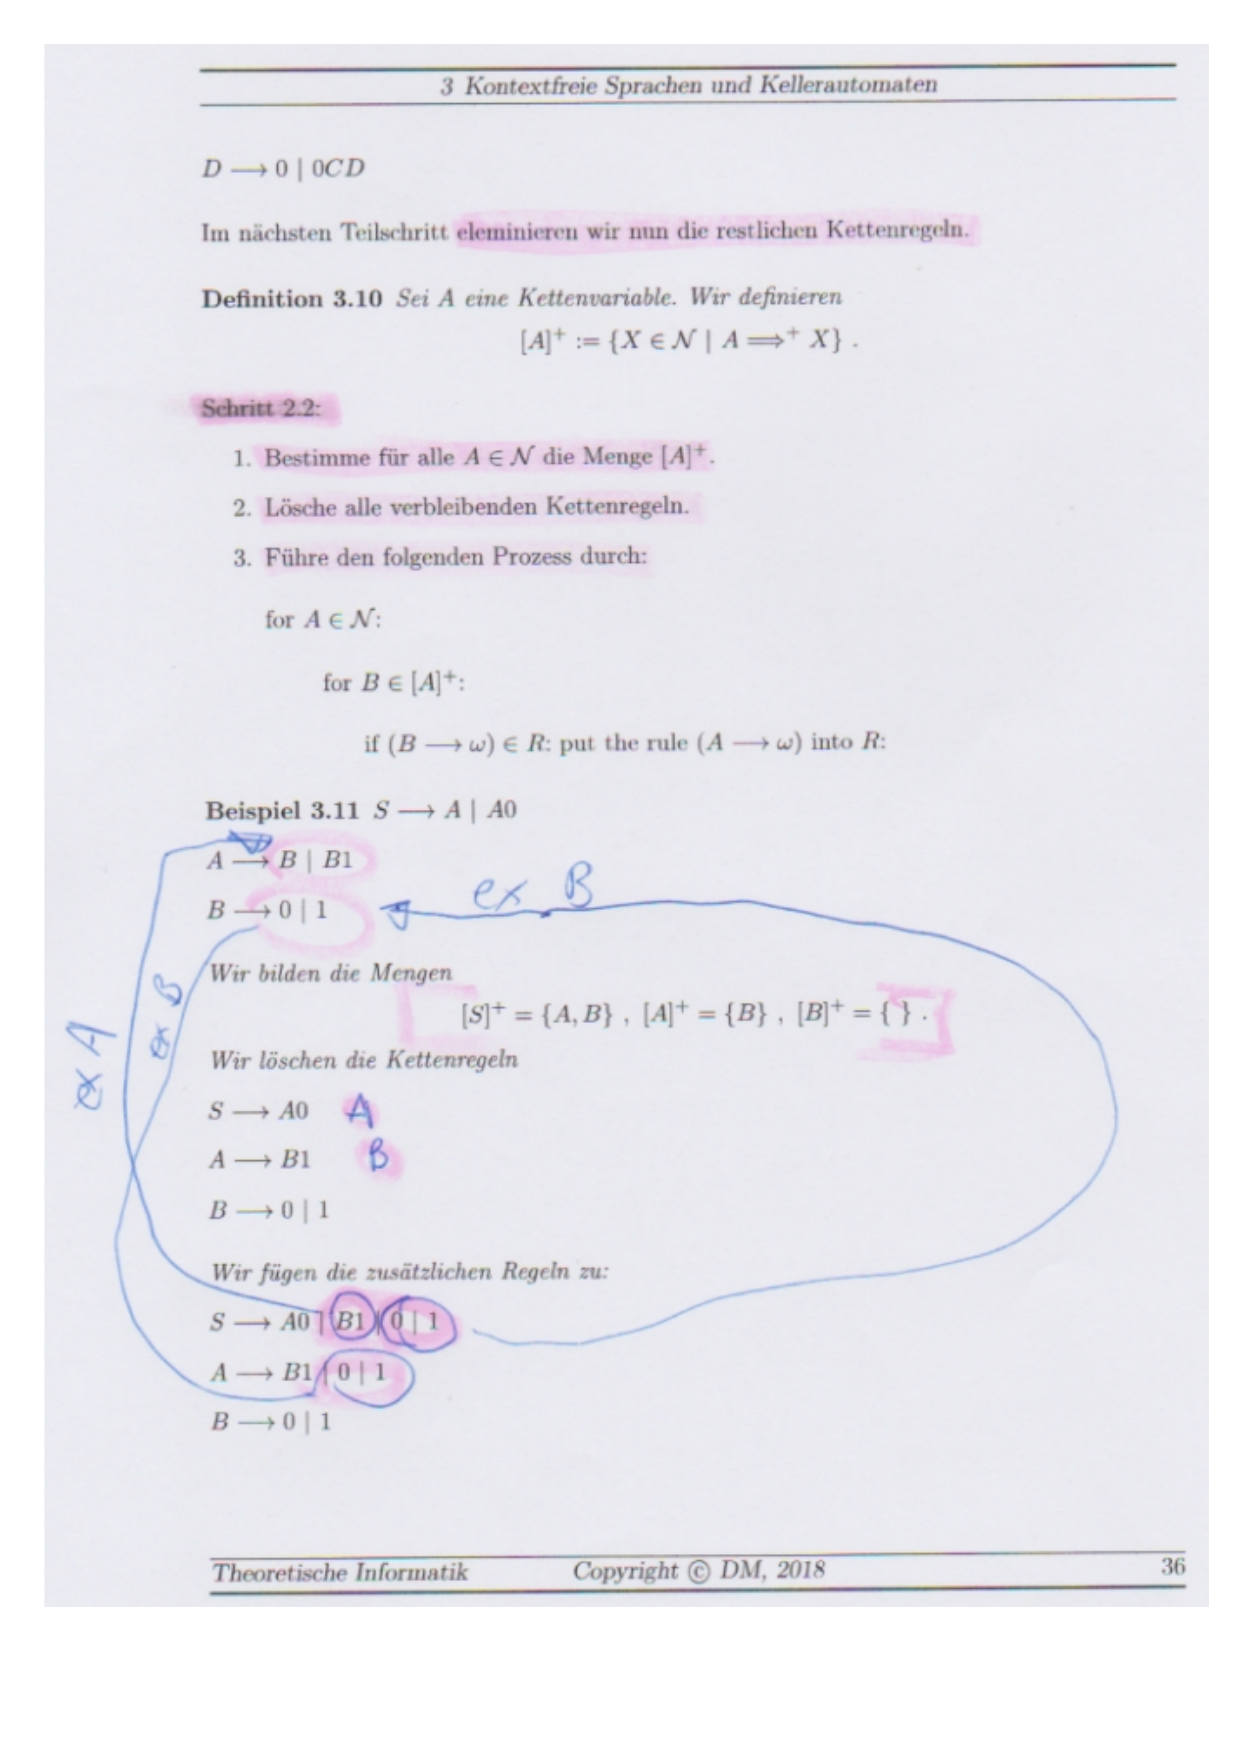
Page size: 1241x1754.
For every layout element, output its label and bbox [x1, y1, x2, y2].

picture [44, 44, 1209, 1607]
